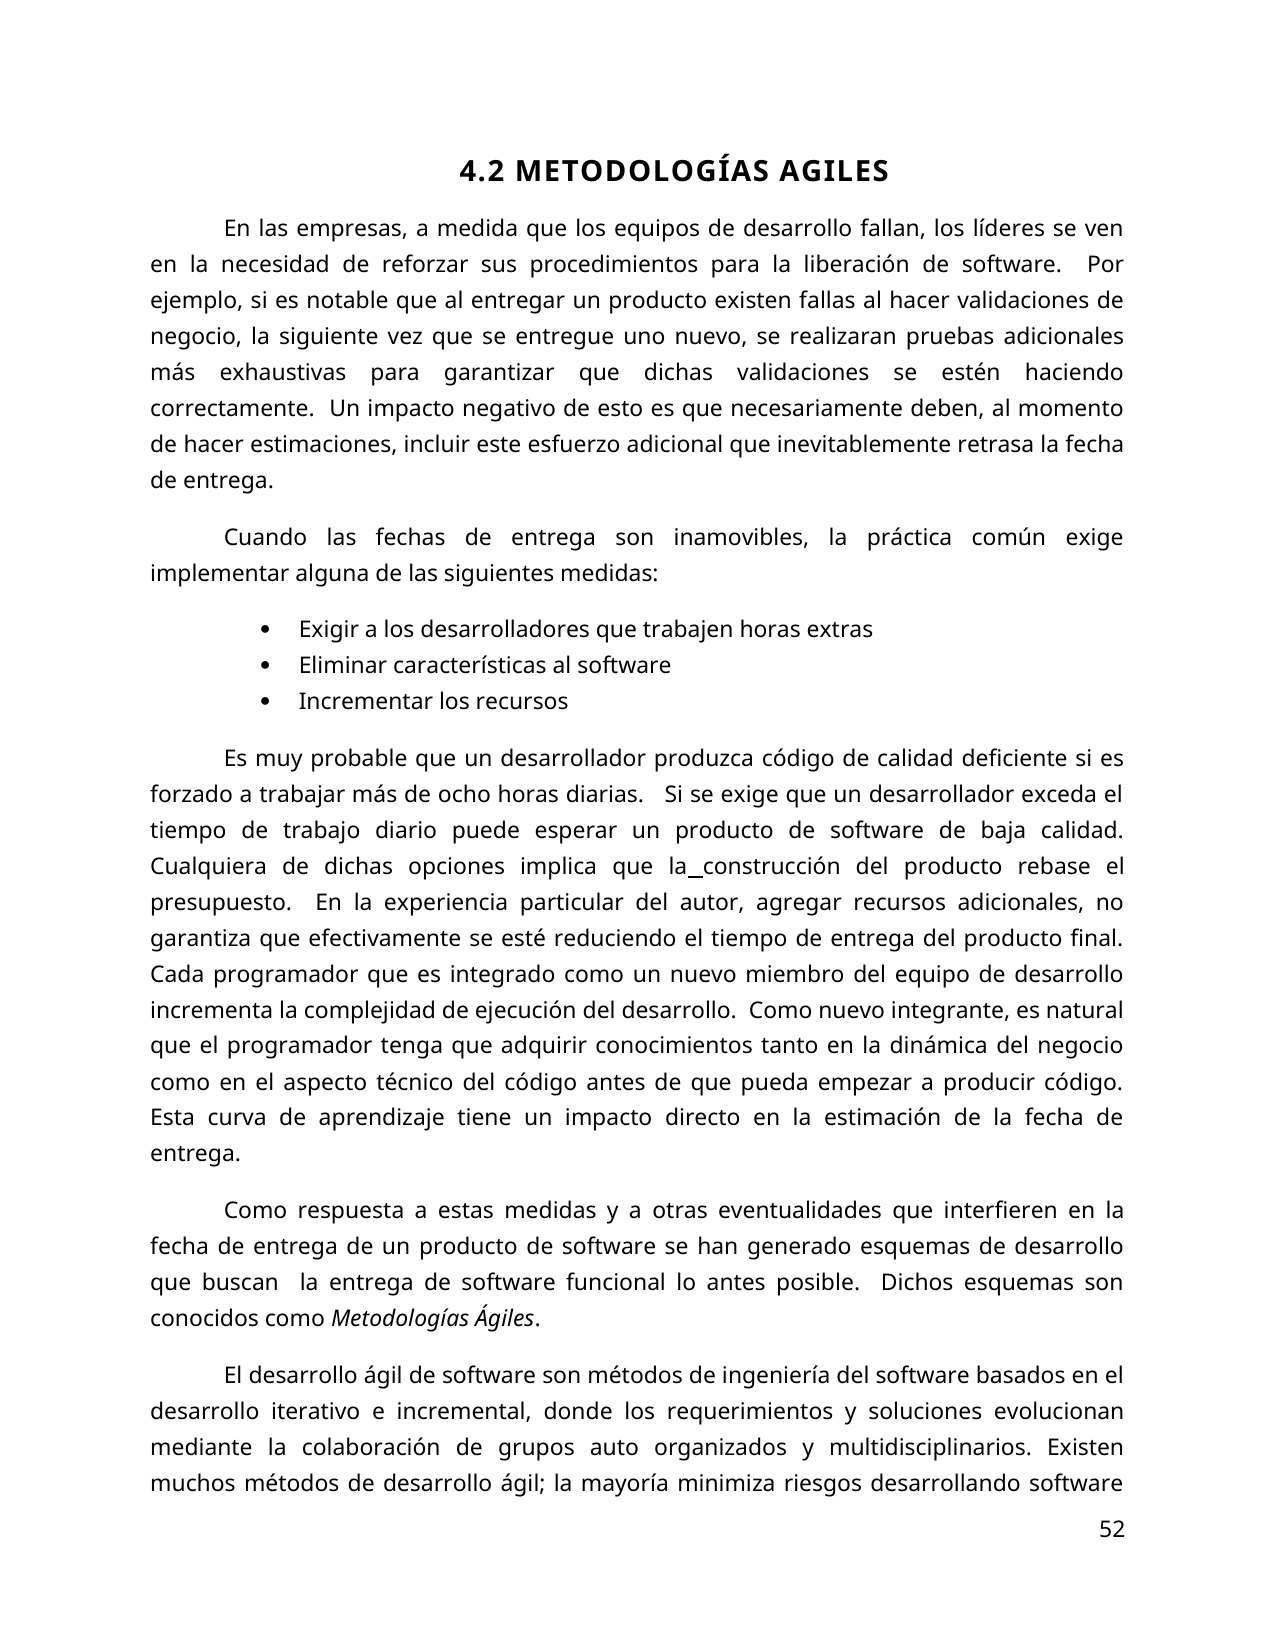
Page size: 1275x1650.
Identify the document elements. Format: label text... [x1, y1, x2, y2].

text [150, 1359, 1125, 1498]
list Eliminar características al software [261, 649, 1125, 681]
text Como respuesta a estas medidas y a otras eventualidades que interfieren en la fecha de entrega de un producto de software se han generado esquemas de desarrollo que buscan la entrega de software funcional lo antes posible. Dichos esquemas son conocidos como Metodologías Ágiles. [150, 1194, 1125, 1333]
text Cuando las fechas de entrega son inamovibles, la práctica común exige implementar alguna de las siguientes medidas: [150, 521, 1125, 588]
list Exigir a los desarrolladores que trabajen horas extras [261, 613, 1125, 644]
text En las empresas, a medida que los equipos de desarrollo fallan, los líderes se ven en la necesidad de reforzar sus procedimientos para la liberación de software. Por ejemplo, si es notable que al entregar un producto existen fallas al hacer validaciones de negocio, la siguiente vez que se entregue uno nuevo, se realizaran pruebas adicionales más exhaustivas para garantizar que dichas validaciones se estén haciendo correctamente. Un impacto negativo de esto es que necesariamente deben, al momento de hacer estimaciones, incluir este esfuerzo adicional que inevitablemente retrasa la fecha de entrega. [150, 212, 1125, 495]
list Incrementar los recursos [261, 685, 1125, 716]
text Es muy probable que un desarrollador produzca código de calidad deficiente si es forzado a trabajar más de ocho horas diarias. Si se exige que un desarrollador exceda el tiempo de trabajo diario puede esperar un producto de software de baja calidad. Cualquiera de dichas opciones implica que la construcción del producto rebase el presupuesto. En la experiencia particular del autor, agregar recursos adicionales, no garantiza que efectivamente se esté reduciendo el tiempo de entrega del producto final. Cada programador que es integrado como un nuevo miembro del equipo de desarrollo incrementa la complejidad de ejecución del desarrollo. Como nuevo integrante, es natural que el programador tenga que adquirir conocimientos tanto en la dinámica del negocio como en el aspecto técnico del código antes de que pueda empezar a producir código. Esta curva de aprendizaje tiene un impacto directo en la estimación de la fecha de entrega. [150, 742, 1125, 1168]
subtitle 4.2 Metodologías agiles [150, 150, 1125, 190]
